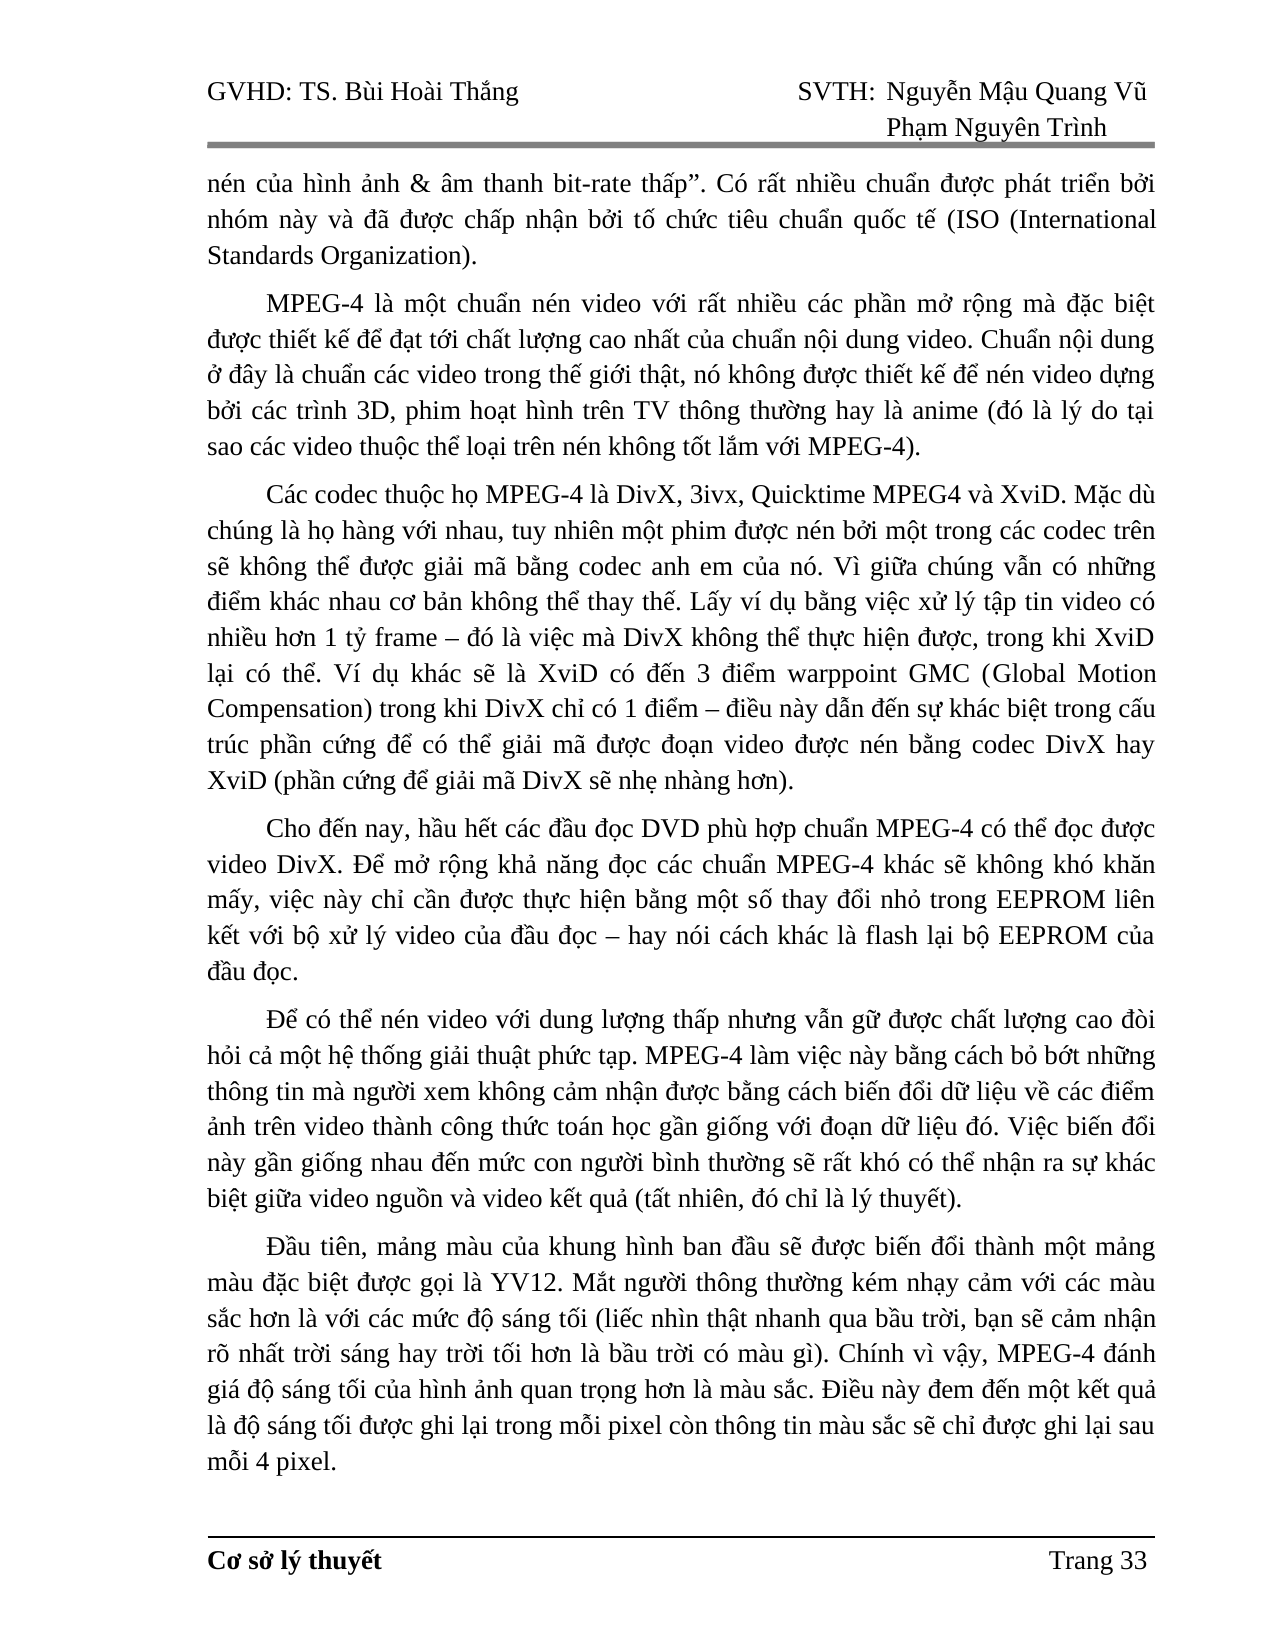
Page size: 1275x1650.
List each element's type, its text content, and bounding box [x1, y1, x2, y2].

text Để có thể nén video với dung lượng thấp nhưng vẫn gữ được chất lượng cao đòi hỏi cả một hệ thống giải thuật phức tạp. MPEG-4 làm việc này bằng cách bỏ bớt những thông tin mà người xem không cảm nhận được bằng cách biến đổi dữ liệu về các điểm ảnh trên video thành công thức toán học gần giống với đoạn dữ liệu đó. Việc biến đổi này gần giống nhau đến mức con người bình thường sẽ rất khó có thể nhận ra sự khác biệt giữa video nguồn và video kết quả (tất nhiên, đó chỉ là lý thuyết). [207, 1003, 1157, 1213]
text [207, 167, 1157, 270]
text Cho đến nay, hầu hết các đầu đọc DVD phù hợp chuẩn MPEG-4 có thể đọc được video DivX. Để mở rộng khả năng đọc các chuẩn MPEG-4 khác sẽ không khó khăn mấy, việc này chỉ cần được thực hiện bằng một số thay đổi nhỏ trong EEPROM liên kết với bộ xử lý video của đầu đọc – hay nói cách khác là flash lại bộ EEPROM của đầu đọc. [207, 812, 1157, 986]
text Các codec thuộc họ MPEG-4 là DivX, 3ivx, Quicktime MPEG4 và XviD. Mặc dù chúng là họ hàng với nhau, tuy nhiên một phim được nén bởi một trong các codec trên sẽ không thể được giải mã bằng codec anh em của nó. Vì giữa chúng vẫn có những điểm khác nhau cơ bản không thể thay thế. Lấy ví dụ bằng việc xử lý tập tin video có nhiều hơn 1 tỷ frame – đó là việc mà DivX không thể thực hiện được, trong khi XviD lại có thể. Ví dụ khác sẽ là XviD có đến 3 điểm warppoint GMC (Global Motion Compensation) trong khi DivX chỉ có 1 điểm – điều này dẫn đến sự khác biệt trong cấu trúc phần cứng để có thể giải mã được đoạn video được nén bằng codec DivX hay XviD (phần cứng để giải mã DivX sẽ nhẹ nhàng hơn). [207, 478, 1157, 795]
text MPEG-4 là một chuẩn nén video với rất nhiều các phần mở rộng mà đặc biệt được thiết kế để đạt tới chất lượng cao nhất của chuẩn nội dung video. Chuẩn nội dung ở đây là chuẩn các video trong thế giới thật, nó không được thiết kế để nén video dựng bởi các trình 3D, phim hoạt hình trên TV thông thường hay là anime (đó là lý do tại sao các video thuộc thể loại trên nén không tốt lắm với MPEG-4). [207, 287, 1157, 461]
text Đầu tiên, mảng màu của khung hình ban đầu sẽ được biến đổi thành một mảng màu đặc biệt được gọi là YV12. Mắt người thông thường kém nhạy cảm với các màu sắc hơn là với các mức độ sáng tối (liếc nhìn thật nhanh qua bầu trời, bạn sẽ cảm nhận rõ nhất trời sáng hay trời tối hơn là bầu trời có màu gì). Chính vì vậy, MPEG-4 đánh giá độ sáng tối của hình ảnh quan trọng hơn là màu sắc. Điều này đem đến một kết quả là độ sáng tối được ghi lại trong mỗi pixel còn thông tin màu sắc sẽ chỉ được ghi lại sau mỗi 4 pixel. [207, 1230, 1157, 1476]
